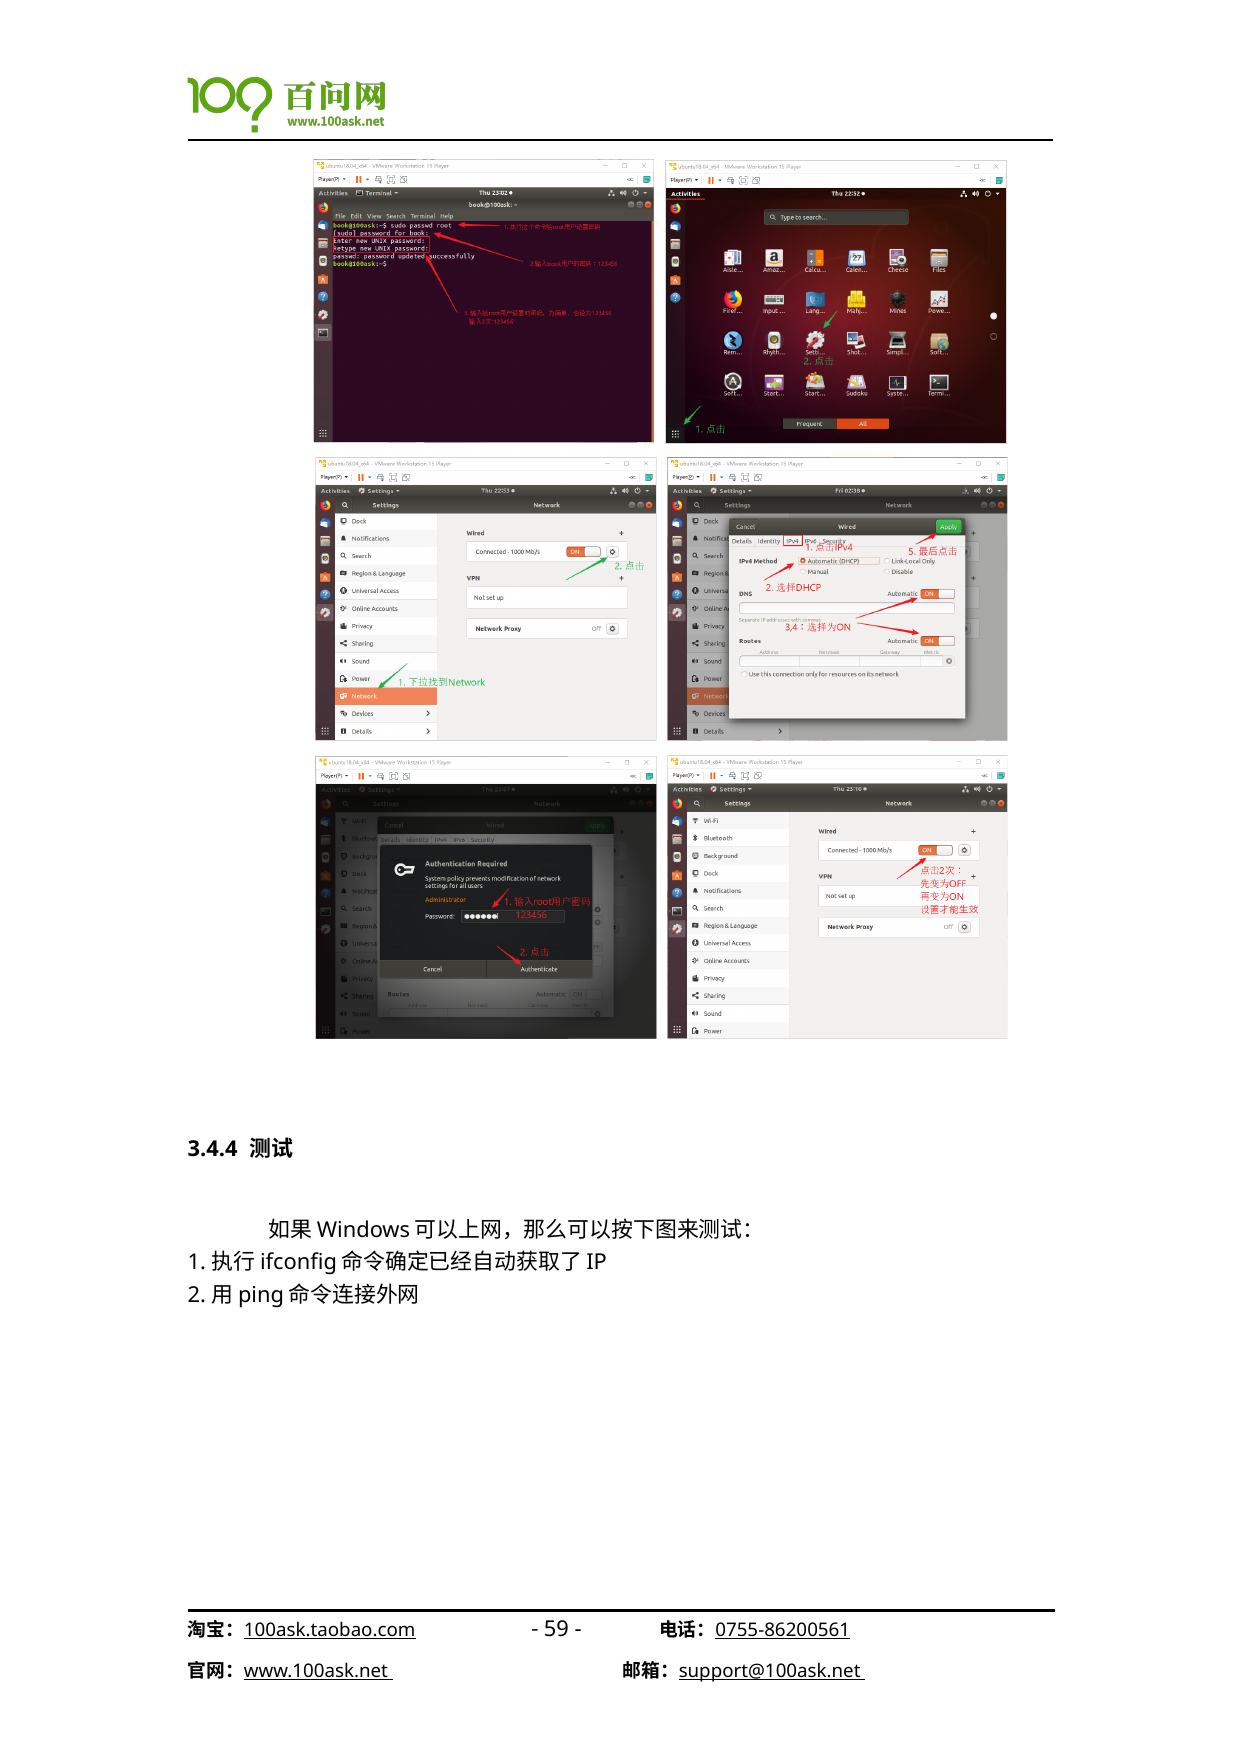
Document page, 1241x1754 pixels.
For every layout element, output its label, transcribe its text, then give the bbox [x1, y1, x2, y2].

picture [187, 77, 386, 138]
list 如果Windows可以上网，那么可以按下图来测试： [225, 1212, 1053, 1244]
text 2. 用ping命令连接外网 [187, 1277, 1053, 1309]
picture [313, 159, 1008, 1039]
subtitle 3.4.4 测试 [187, 1131, 1053, 1163]
text 1. 执行ifconfig命令确定已经自动获取了IP [187, 1244, 1053, 1277]
